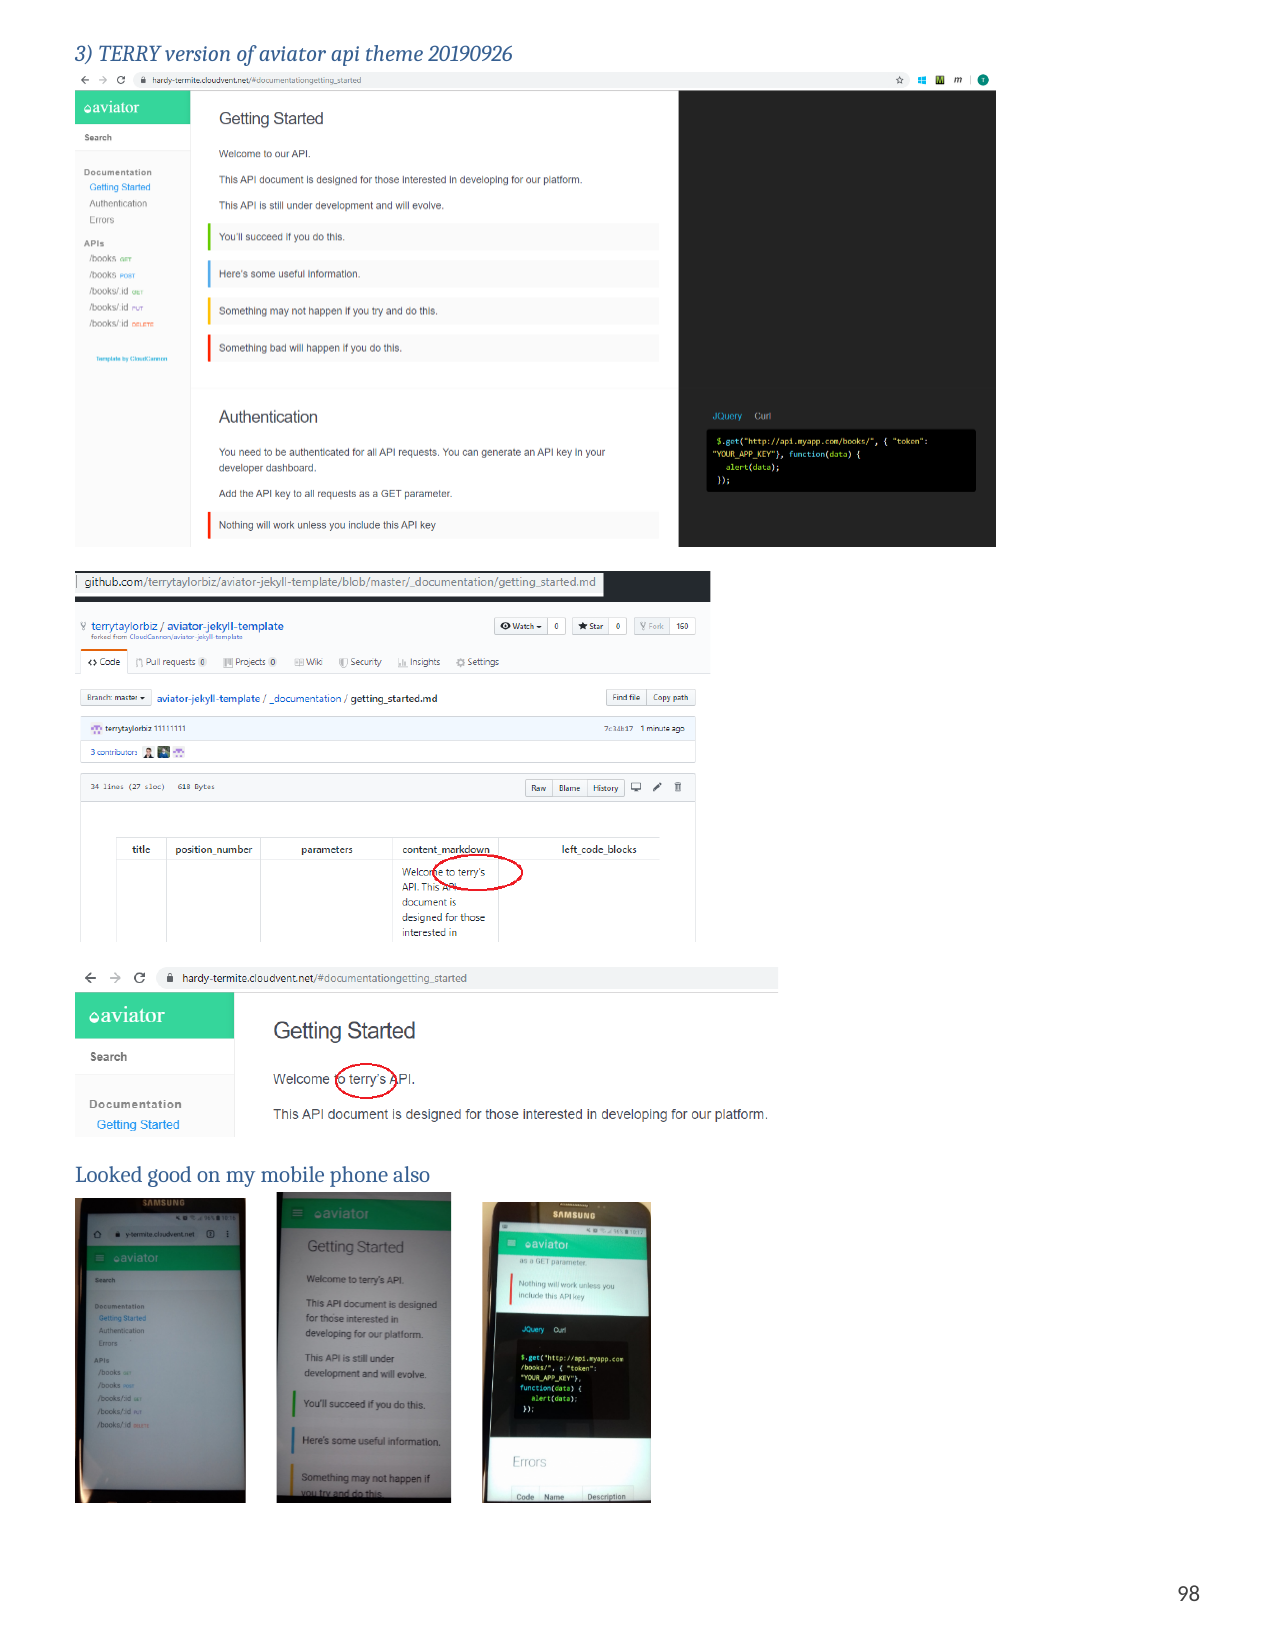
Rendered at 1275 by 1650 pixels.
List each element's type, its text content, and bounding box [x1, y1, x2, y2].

subtitle Looked good on my mobile phone also [75, 1162, 1200, 1188]
subtitle 3) TERRY version of aviator api theme 20190926 [75, 41, 1200, 68]
picture [75, 571, 711, 942]
picture [482, 1202, 651, 1503]
picture [75, 71, 996, 547]
picture [75, 1198, 246, 1503]
picture [75, 966, 779, 1137]
picture [276, 1192, 452, 1503]
